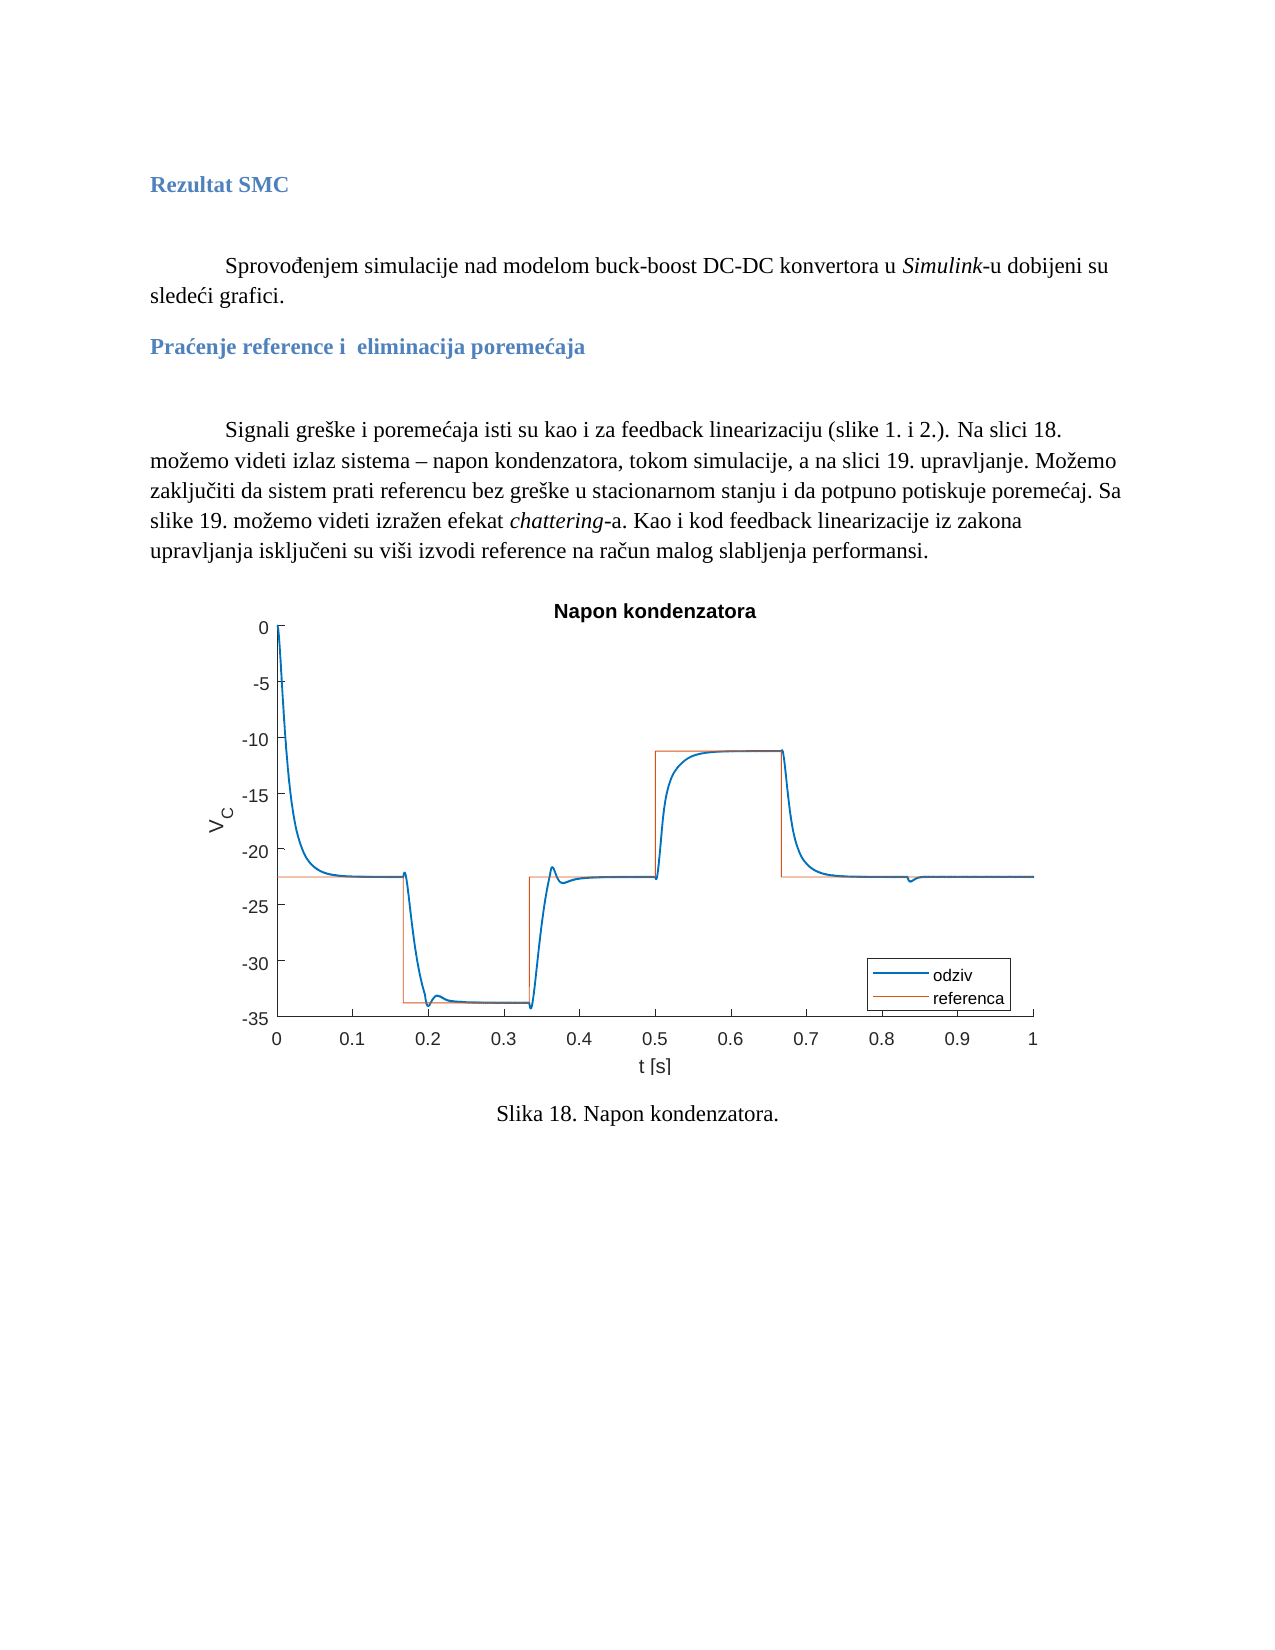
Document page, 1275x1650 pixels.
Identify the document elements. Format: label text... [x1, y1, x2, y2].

subtitle Praćenje reference i eliminacija poremećaja [150, 333, 1125, 360]
text Signali greške i poremećaja isti su kao i za feedback linearizaciju (slike 1. i 2.). Na slici 18. možemo videti izlaz sistema – napon kondenzatora, tokom simulacije, a na slici 19. upravljanje. Možemo zaključiti da sistem prati referencu bez greške u stacionarnom stanju i da potpuno potiskuje poremećaj. Sa slike 19. možemo videti izražen efekat chattering-a. Kao i kod feedback linearizacije iz zakona upravljanja isključeni su viši izvodi reference na račun malog slabljenja performansi. [150, 417, 1125, 564]
text Slika 18. Napon kondenzatora. [150, 1100, 1125, 1126]
text Sprovođenjem simulacije nad modelom buck-boost DC-DC konvertora u Simulink-u dobijeni su sledeći grafici. [150, 252, 1125, 309]
subtitle Rezultat SMC [150, 171, 1125, 197]
